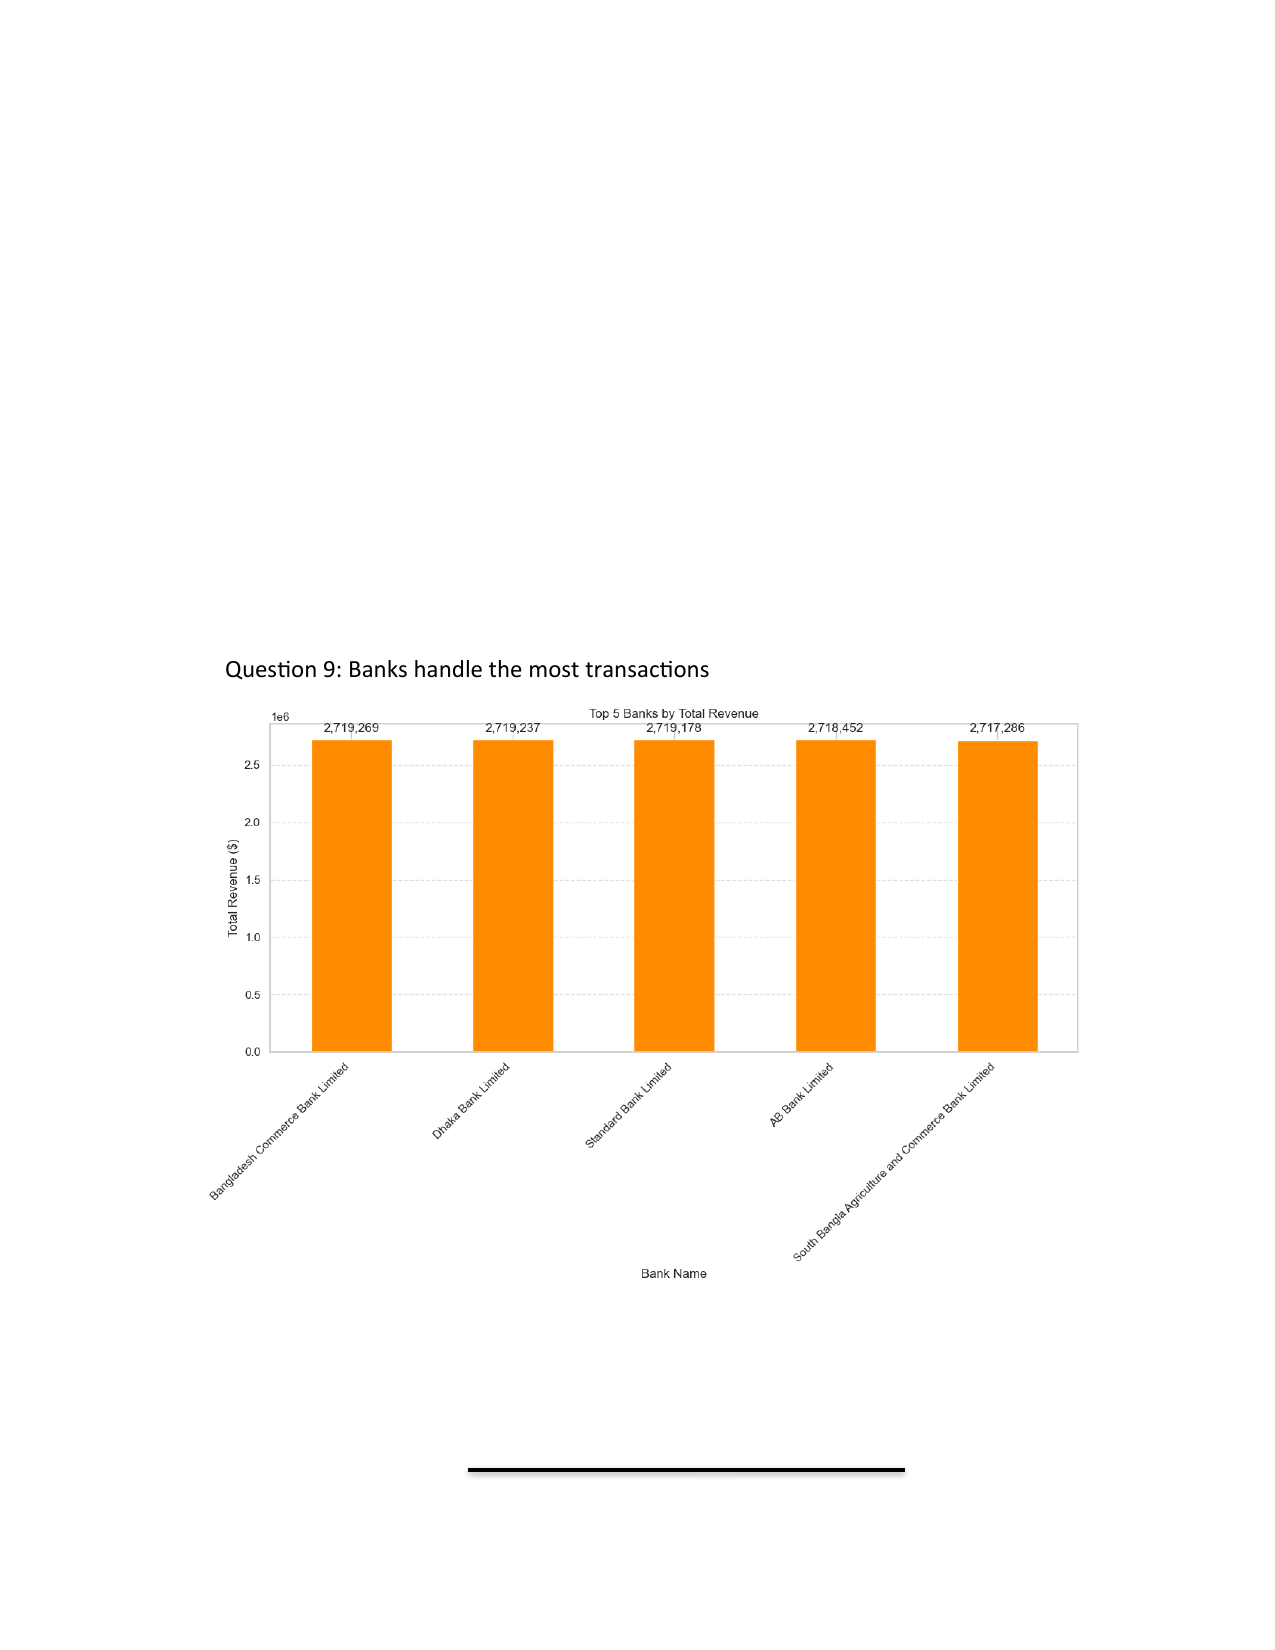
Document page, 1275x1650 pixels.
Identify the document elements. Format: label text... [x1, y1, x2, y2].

list Question 9: Banks handle the most transactions [225, 653, 1125, 683]
picture [201, 702, 1085, 1287]
